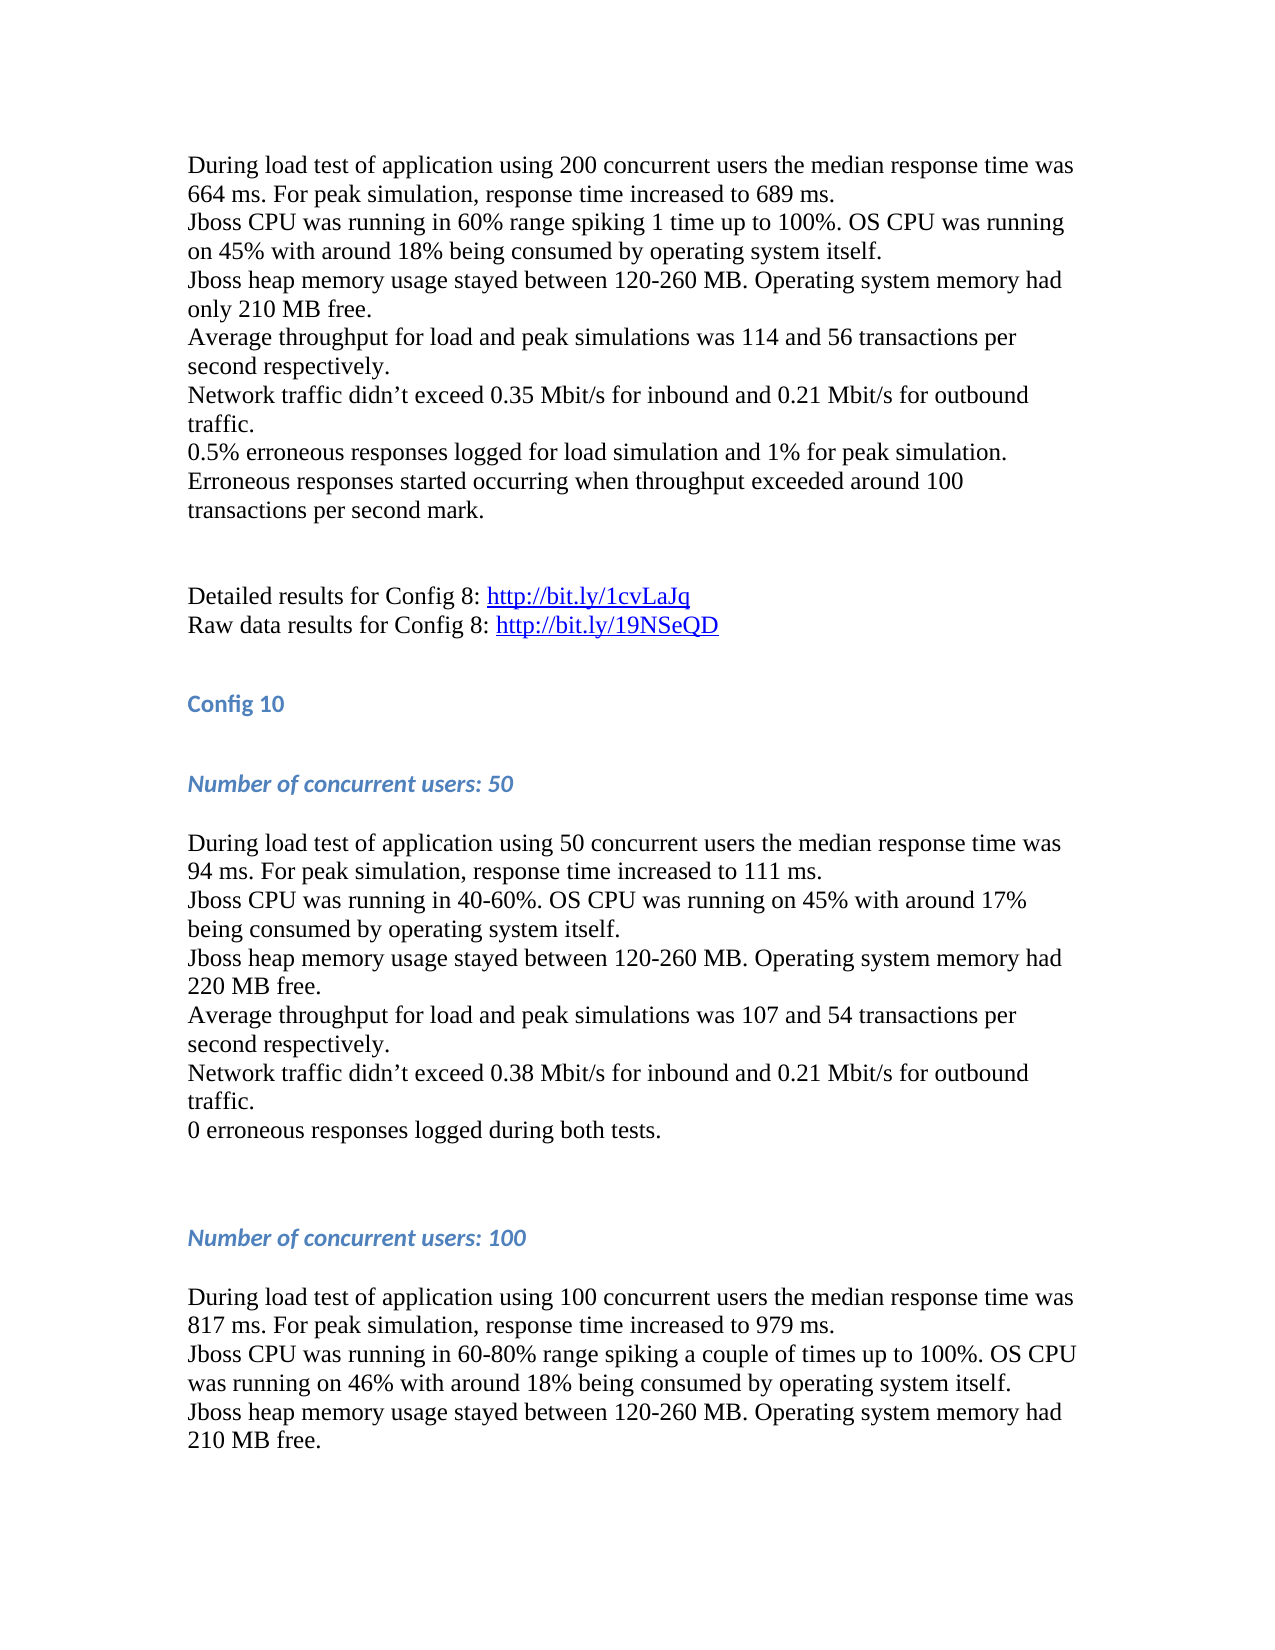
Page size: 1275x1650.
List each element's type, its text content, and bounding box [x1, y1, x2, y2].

text Average throughput for load and peak simulations was 107 and 54 transactions per second respectively. [187, 1000, 1087, 1058]
subtitle Number of concurrent users: 50 [187, 768, 1087, 799]
text Jboss heap memory usage stayed between 120-260 MB. Operating system memory had 210 MB free. [187, 1397, 1087, 1454]
text During load test of application using 100 concurrent users the median response time was 817 ms. For peak simulation, response time increased to 979 ms. [187, 1282, 1087, 1339]
text Raw data results for Config 8: http://bit.ly/19NSeQD [187, 610, 1087, 639]
text Network traffic didn’t exceed 0.35 Mbit/s for inbound and 0.21 Mbit/s for outbound traffic. [187, 380, 1087, 437]
text During load test of application using 200 concurrent users the median response time was 664 ms. For peak simulation, response time increased to 689 ms. [187, 150, 1087, 207]
text Detailed results for Config 8: http://bit.ly/1cvLaJq [187, 581, 1087, 610]
text Jboss CPU was running in 40-60%. OS CPU was running on 45% with around 17% being consumed by operating system itself. [187, 885, 1087, 943]
subtitle Number of concurrent users: 100 [187, 1222, 1087, 1253]
text Jboss CPU was running in 60-80% range spiking a couple of times up to 100%. OS CPU was running on 46% with around 18% being consumed by operating system itself. [187, 1339, 1087, 1397]
text 0 erroneous responses logged during both tests. [187, 1115, 1087, 1144]
text During load test of application using 50 concurrent users the median response time was 94 ms. For peak simulation, response time increased to 111 ms. [187, 828, 1087, 885]
text Network traffic didn’t exceed 0.38 Mbit/s for inbound and 0.21 Mbit/s for outbound traffic. [187, 1058, 1087, 1115]
text Jboss CPU was running in 60% range spiking 1 time up to 100%. OS CPU was running on 45% with around 18% being consumed by operating system itself. [187, 207, 1087, 265]
text Average throughput for load and peak simulations was 114 and 56 transactions per second respectively. [187, 322, 1087, 380]
subtitle Config 10 [187, 688, 1087, 719]
text Jboss heap memory usage stayed between 120-260 MB. Operating system memory had only 210 MB free. [187, 265, 1087, 322]
text 0.5% erroneous responses logged for load simulation and 1% for peak simulation. [187, 437, 1087, 466]
text Erroneous responses started occurring when throughput exceeded around 100 transactions per second mark. [187, 466, 1087, 524]
text Jboss heap memory usage stayed between 120-260 MB. Operating system memory had 220 MB free. [187, 943, 1087, 1000]
